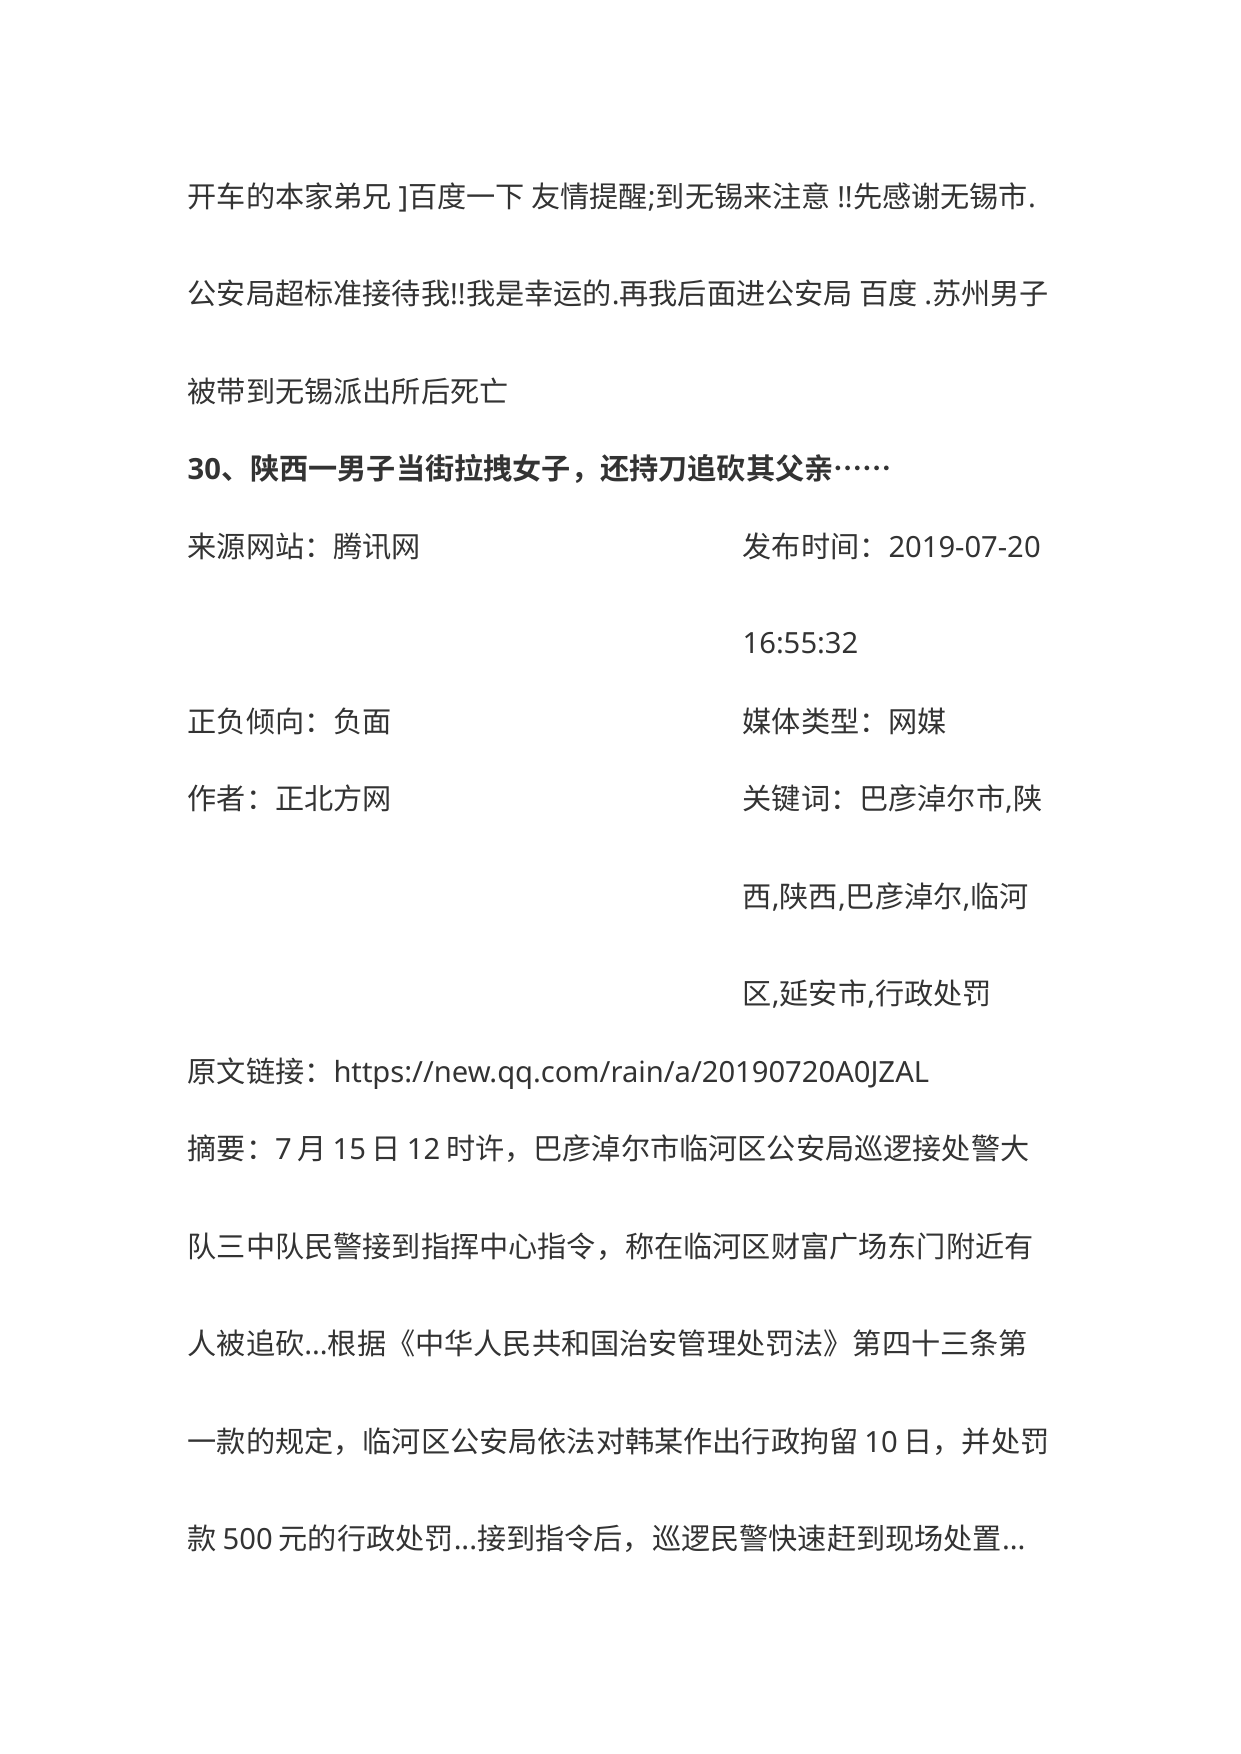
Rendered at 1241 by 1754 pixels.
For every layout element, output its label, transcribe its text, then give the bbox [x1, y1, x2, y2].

table_cell 摘要：7月15日12时许，巴彦淖尔市临河区公安局巡逻接处警大队三中队民警接到指挥中心指令，称在临河区财富广场东门附近有人被追砍...根据《中华人民共和国治安管理处罚法》第四十三条第一款的规定，临河区公安局依法对韩某作出行政拘留10日，并处罚款500元的行政处罚...接到指令后，巡逻民警快速赶到现场处置... [186, 1115, 1054, 1582]
table_cell 作者：正北方网 [186, 765, 741, 1037]
table_cell 发布时间：2019-07-20 16:55:32 [741, 512, 1054, 687]
table_cell 来源网站：腾讯网 [186, 512, 741, 687]
table_cell 原文链接：https://new.qq.com/rain/a/20190720A0JZAL [186, 1037, 1054, 1114]
table_cell 正负倾向：负面 [186, 687, 741, 764]
table_cell 关键词：巴彦淖尔市,陕西,陕西,巴彦淖尔,临河区,延安市,行政处罚 [741, 765, 1054, 1037]
table_cell 30、陕西一男子当街拉拽女子，还持刀追砍其父亲…… [186, 435, 1054, 512]
table_cell 媒体类型：网媒 [741, 687, 1054, 764]
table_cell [186, 162, 1054, 434]
